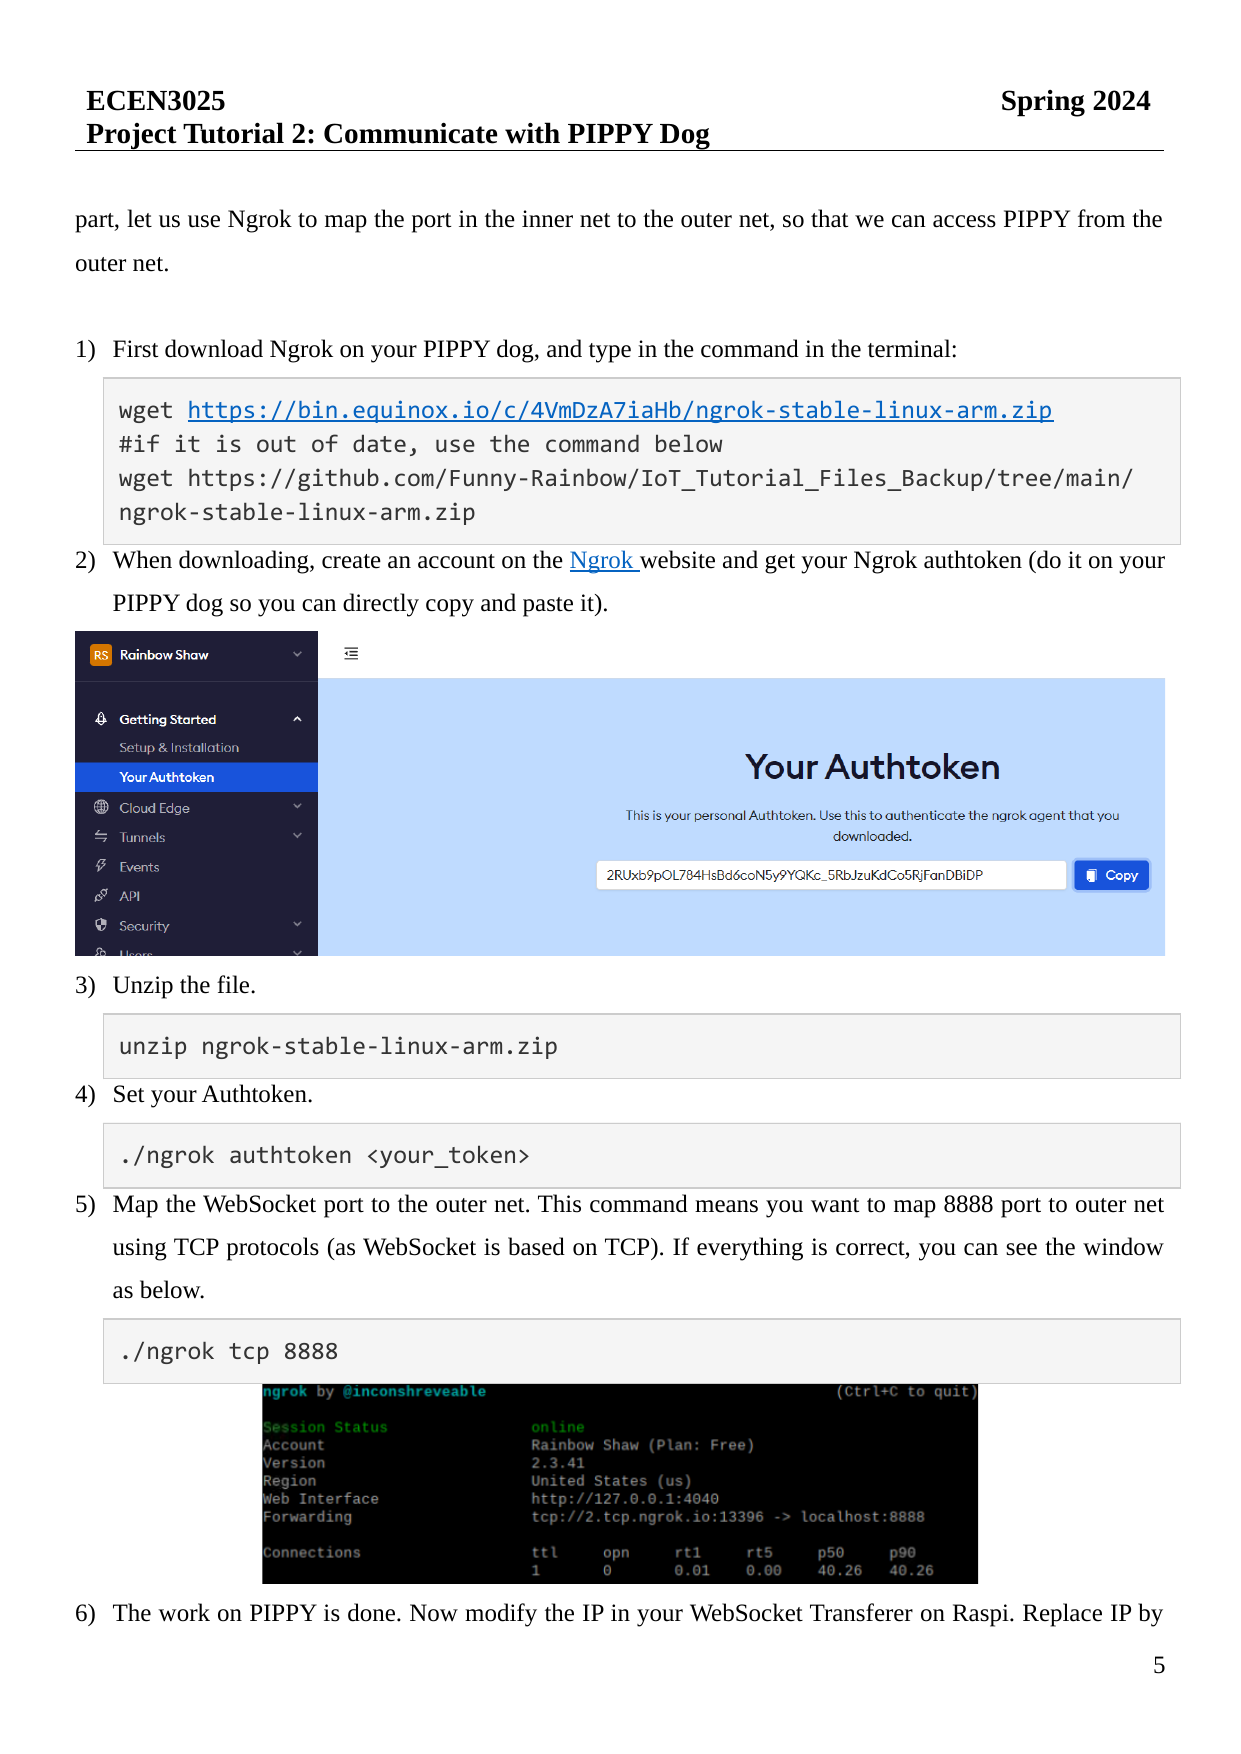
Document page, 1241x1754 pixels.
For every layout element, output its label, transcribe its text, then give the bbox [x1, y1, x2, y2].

text #if it is out of date, use the command below [104, 411, 1180, 445]
text unzip ngrok-stable-linux-arm.zip [104, 1015, 1180, 1078]
picture [262, 1384, 979, 1584]
text wget https://bin.equinox.io/c/4VmDzA7iaHb/ngrok-stable-linux-arm.zip [104, 379, 1180, 411]
text ./ngrok authtoken <your_token> [104, 1124, 1180, 1187]
list Set your Authtoken. [75, 1079, 1165, 1108]
picture [75, 631, 1166, 956]
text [75, 204, 1165, 276]
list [75, 1598, 1165, 1627]
list When downloading, create an account on the Ngrok website and get your Ngrok authtoken (do it on your PIPPY dog so you can directly copy and paste it). [75, 545, 1165, 617]
list Unzip the file. [75, 970, 1165, 999]
text ./ngrok tcp 8888 [104, 1320, 1180, 1383]
text wget https://github.com/Funny-Rainbow/IoT_Tutorial_Files_Backup/tree/main/ngrok-stable-linux-arm.zip [104, 445, 1180, 544]
list Map the WebSocket port to the outer net. This command means you want to map 8888 port to outer net using TCP protocols (as WebSocket is based on TCP). If everything is correct, you can see the window as below. [75, 1189, 1165, 1304]
list First download Ngrok on your PIPPY dog, and type in the command in the terminal: [75, 334, 1165, 363]
